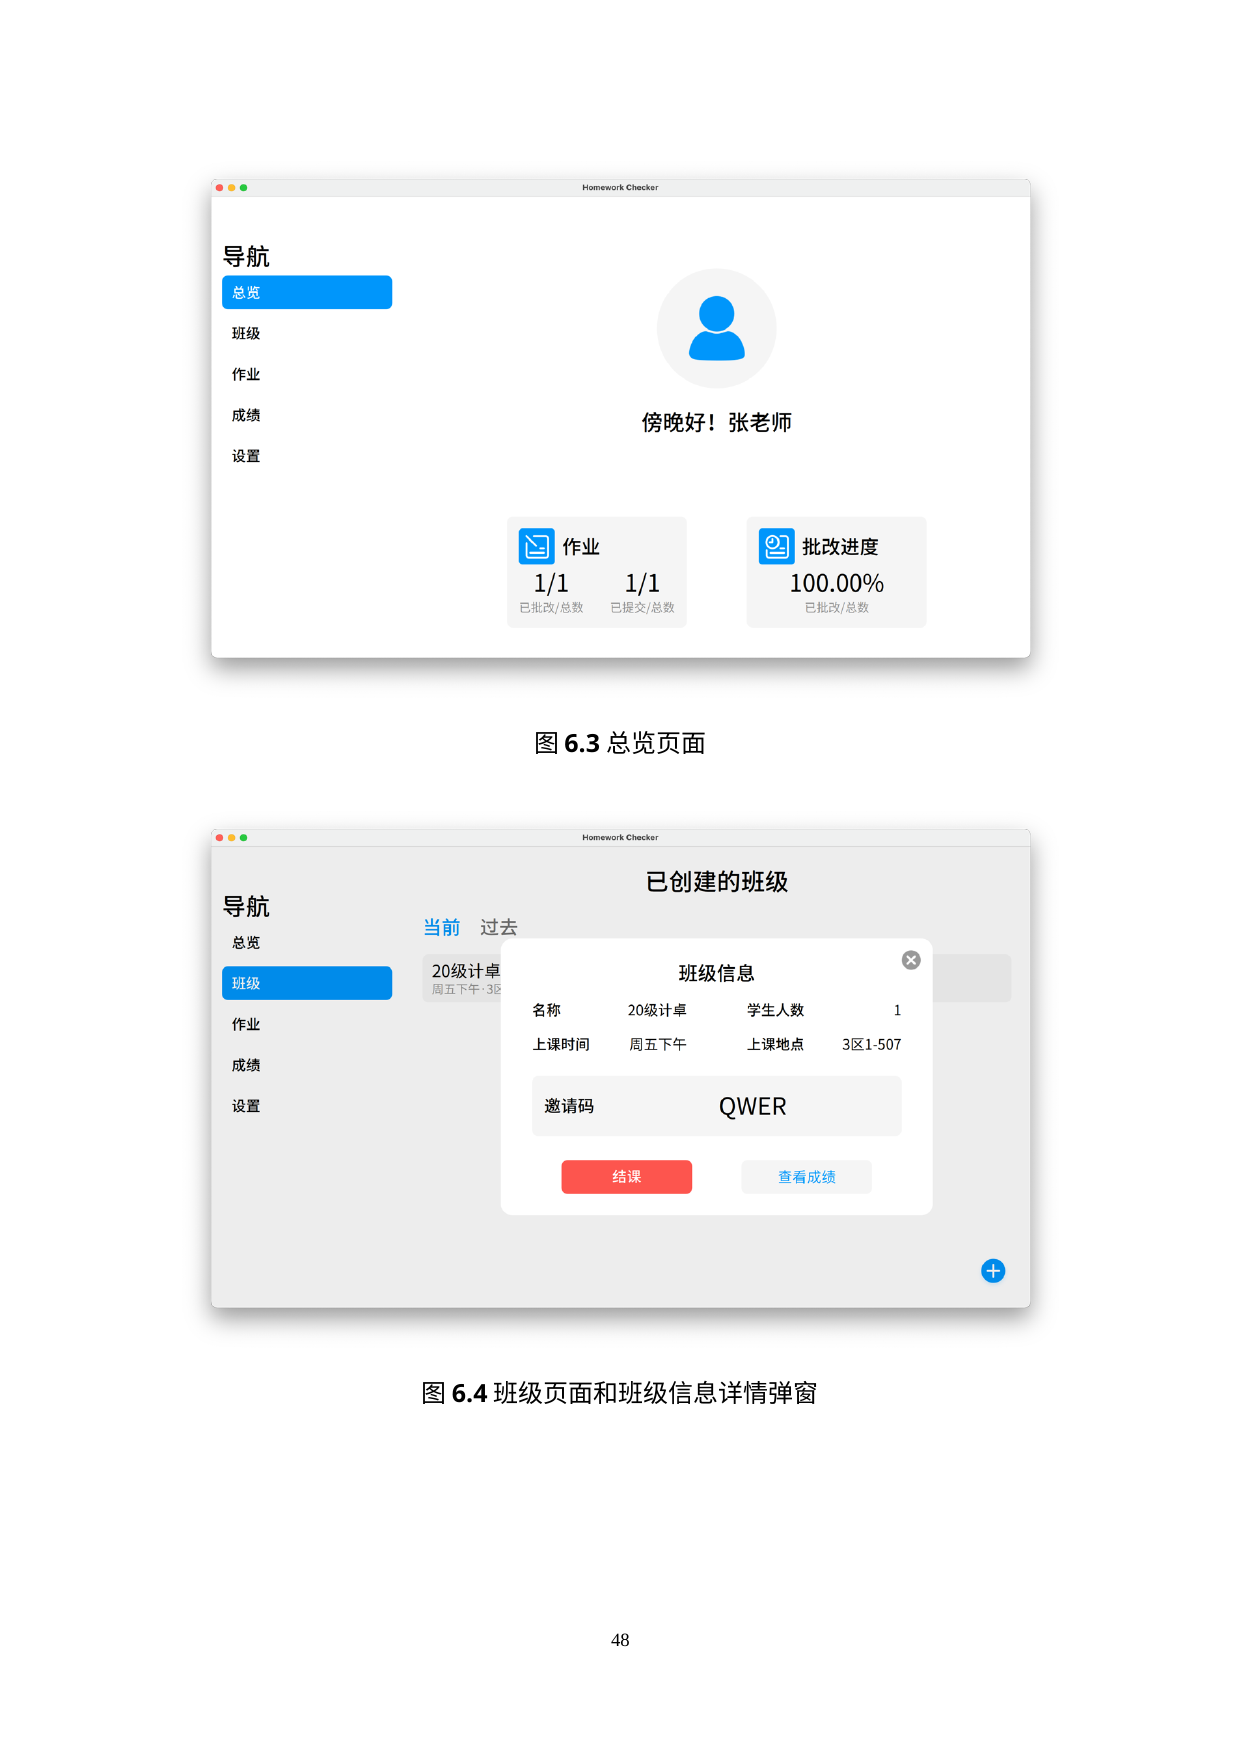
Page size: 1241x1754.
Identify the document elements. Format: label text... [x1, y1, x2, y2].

picture [177, 157, 1063, 702]
picture [177, 807, 1063, 1352]
text 图6.3 总览页面 [177, 702, 1063, 774]
text 图6.4 班级页面和班级信息详情弹窗 [177, 1352, 1063, 1424]
